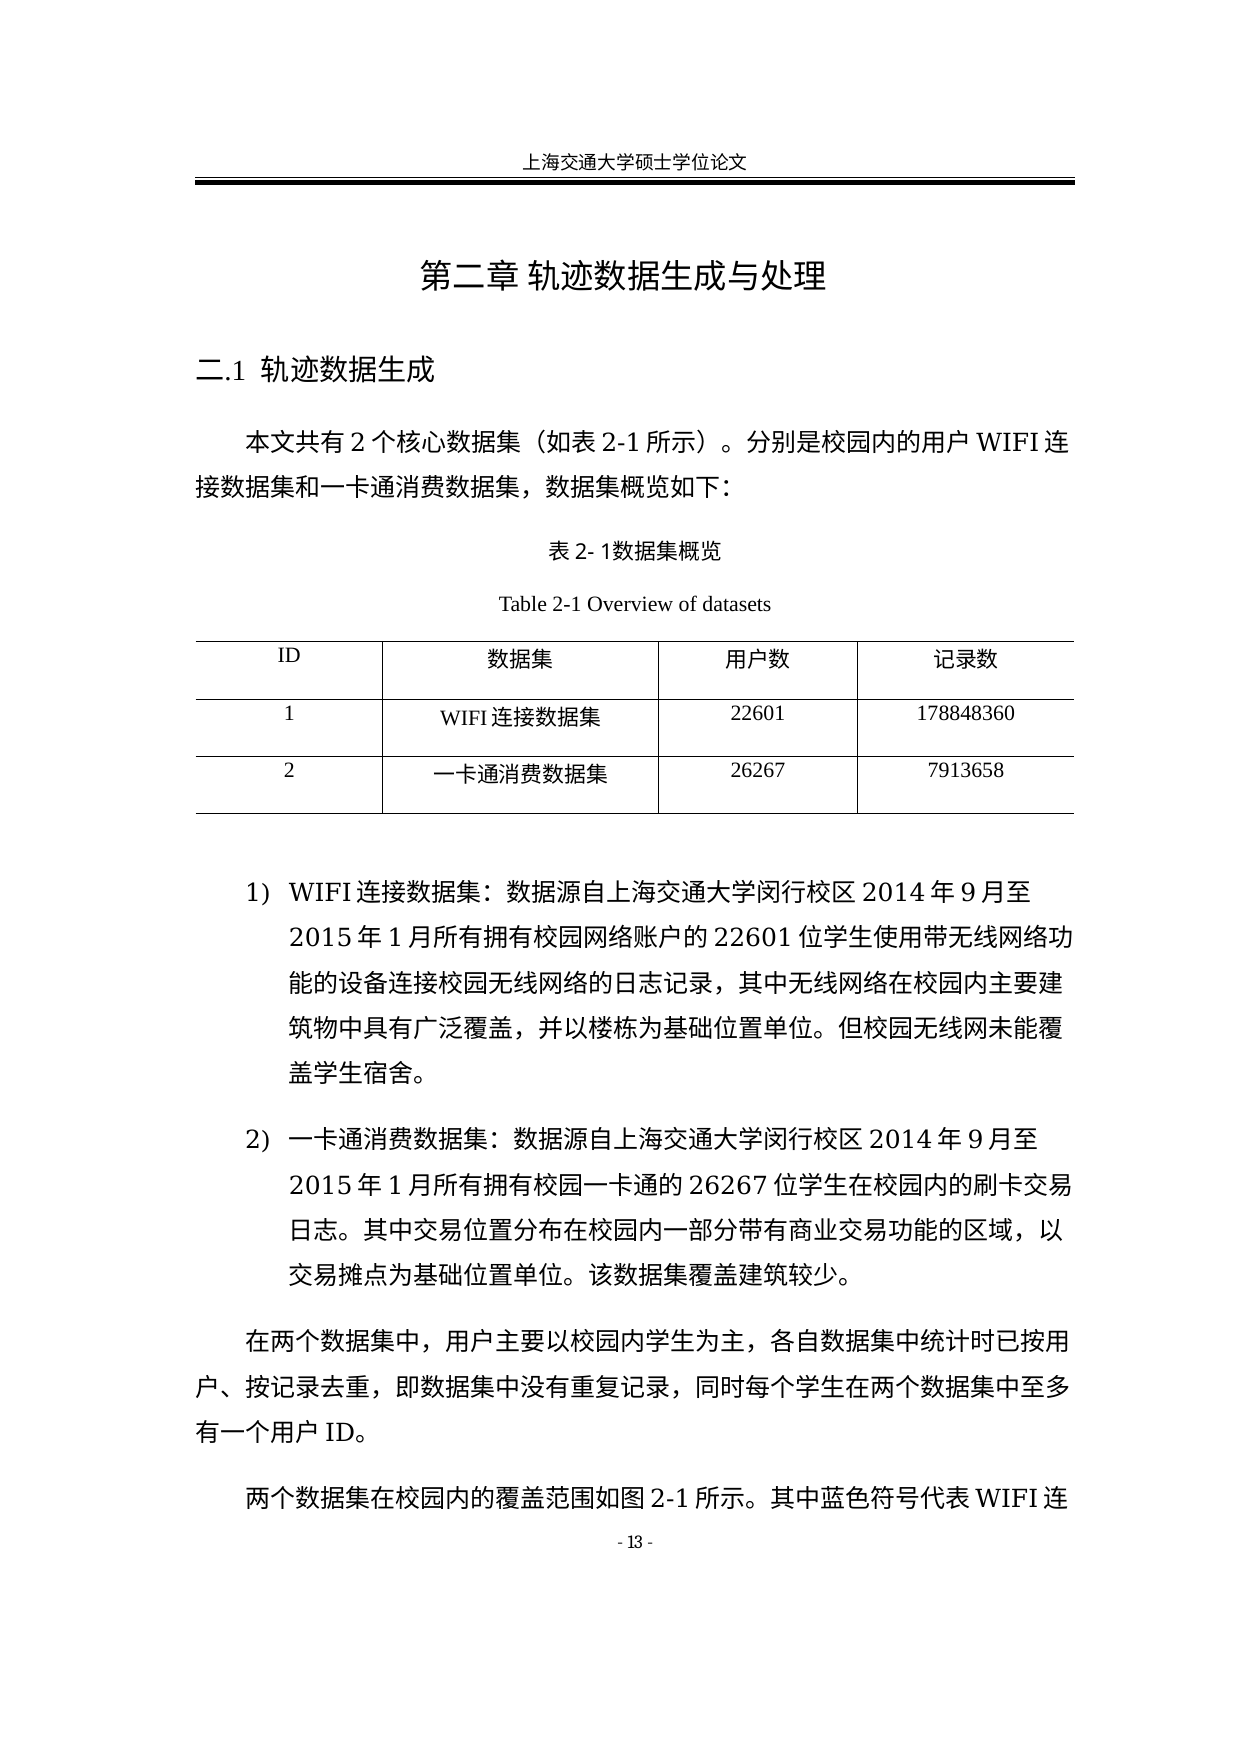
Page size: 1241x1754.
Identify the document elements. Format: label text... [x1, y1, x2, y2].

table_header 用户数 [659, 642, 857, 698]
subtitle 轨迹数据生成与处理 [225, 250, 1075, 298]
text 表2- 1数据集概览 [195, 534, 1075, 566]
table_cell 26267 [659, 757, 857, 813]
text 在两个数据集中，用户主要以校园内学生为主，各自数据集中统计时已按用户、按记录去重，即数据集中没有重复记录，同时每个学生在两个数据集中至多有一个用户ID。 [195, 1322, 1075, 1449]
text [195, 1479, 1075, 1515]
subtitle 轨迹数据生成 [195, 347, 1075, 389]
list WIFI连接数据集：数据源自上海交通大学闵行校区2014年9月至2015年1月所有拥有校园网络账户的22601位学生使用带无线网络功能的设备连接校园无线网络的日志记录，其中无线网络在校园内主要建筑物中具有广泛覆盖，并以楼栋为基础位置单位。但校园无线网未能覆盖学生宿舍。 [245, 872, 1075, 1090]
table_cell WIFI连接数据集 [383, 700, 658, 756]
list 一卡通消费数据集：数据源自上海交通大学闵行校区2014年9月至2015年1月所有拥有校园一卡通的26267位学生在校园内的刷卡交易日志。其中交易位置分布在校园内一部分带有商业交易功能的区域，以交易摊点为基础位置单位。该数据集覆盖建筑较少。 [245, 1120, 1075, 1292]
table_cell 2 [196, 757, 382, 813]
text 本文共有2个核心数据集（如表2-1所示）。分别是校园内的用户WIFI连接数据集和一卡通消费数据集，数据集概览如下： [195, 423, 1075, 504]
table_cell 7913658 [858, 757, 1074, 813]
text Table 2-1 Overview of datasets [195, 591, 1075, 617]
table_cell 一卡通消费数据集 [383, 757, 658, 813]
table_header 数据集 [383, 642, 658, 698]
table_cell 1 [196, 700, 382, 756]
table_header ID [196, 642, 382, 698]
table_header 记录数 [858, 642, 1074, 698]
table_cell 22601 [659, 700, 857, 756]
table_cell 178848360 [858, 700, 1074, 756]
